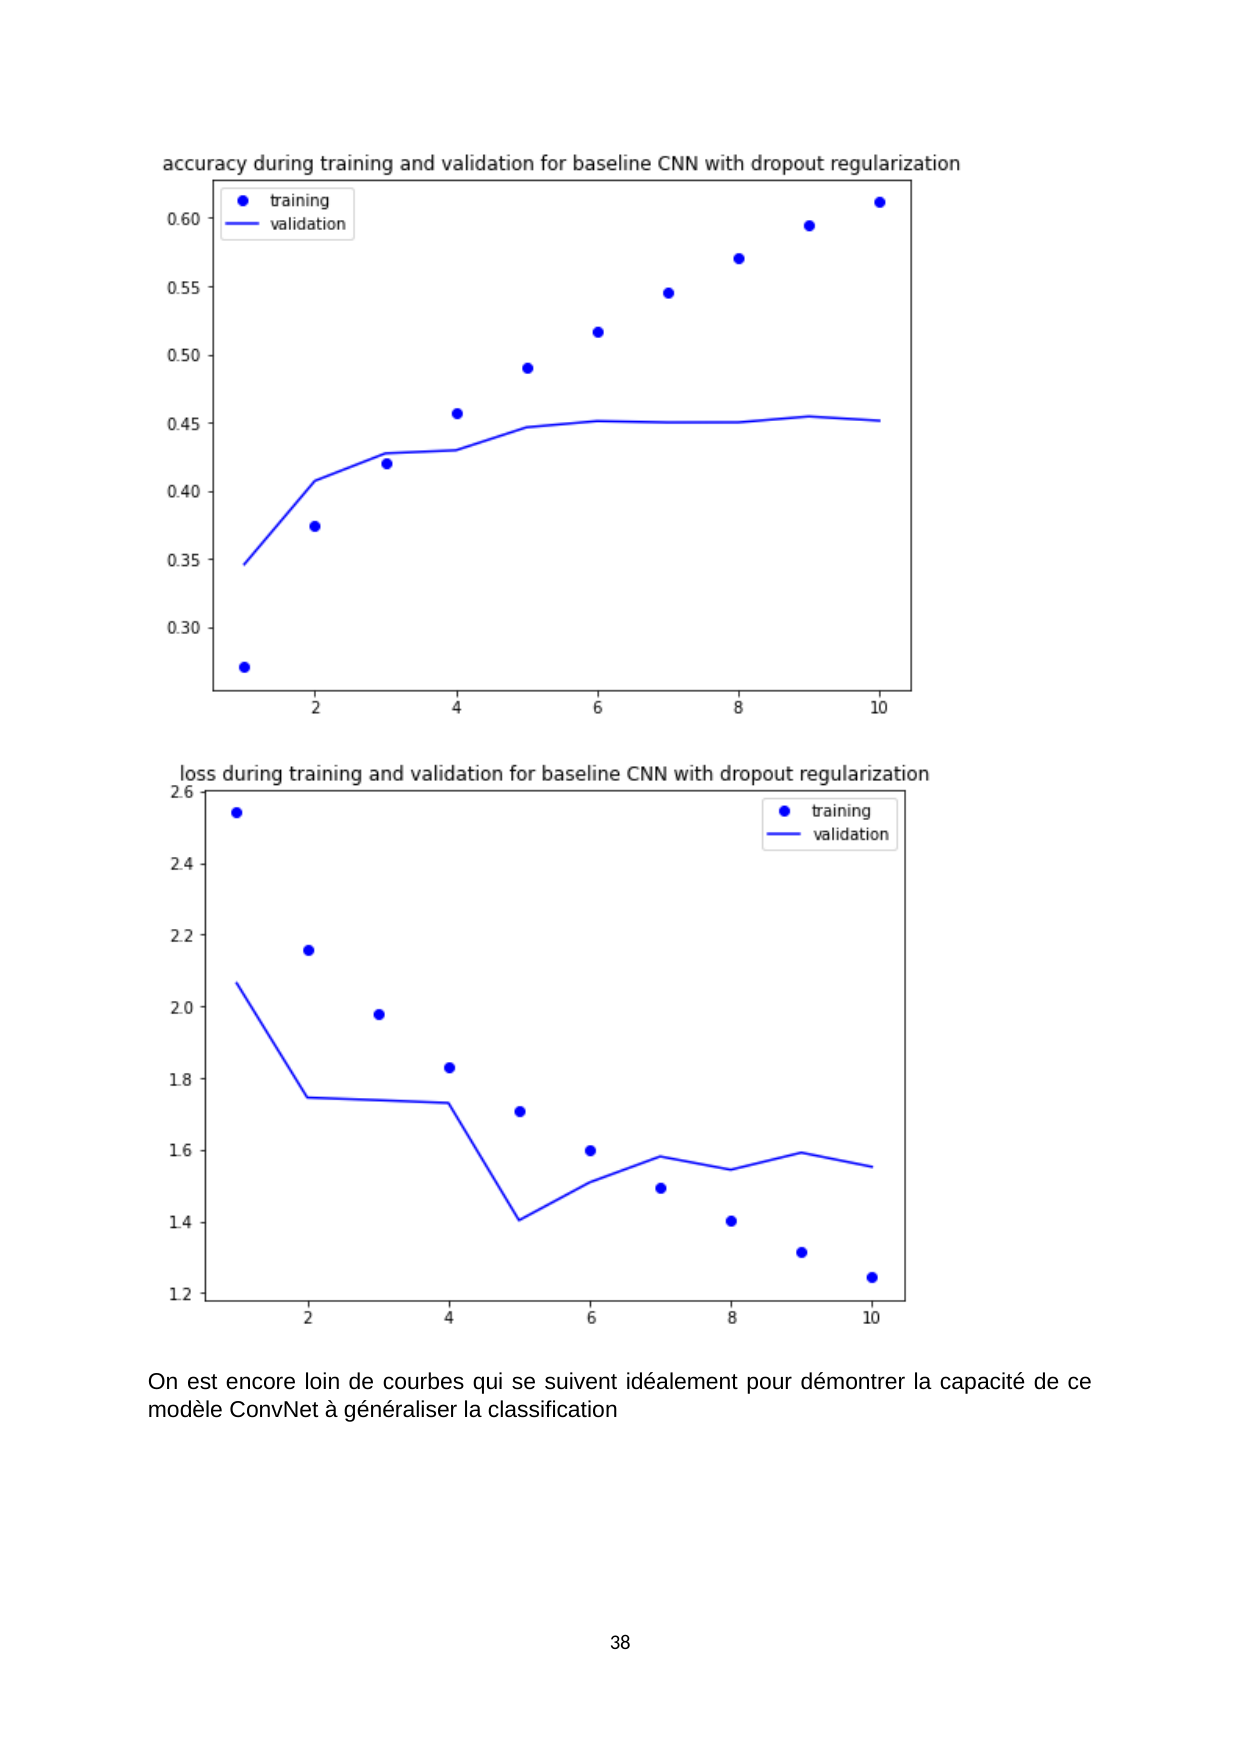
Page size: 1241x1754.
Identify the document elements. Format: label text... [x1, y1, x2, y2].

text On est encore loin de courbes qui se suivent idéalement pour démontrer la capacité de ce modèle ConvNet à généraliser la classification [148, 1368, 1093, 1422]
picture [147, 749, 939, 1349]
picture [147, 147, 967, 731]
